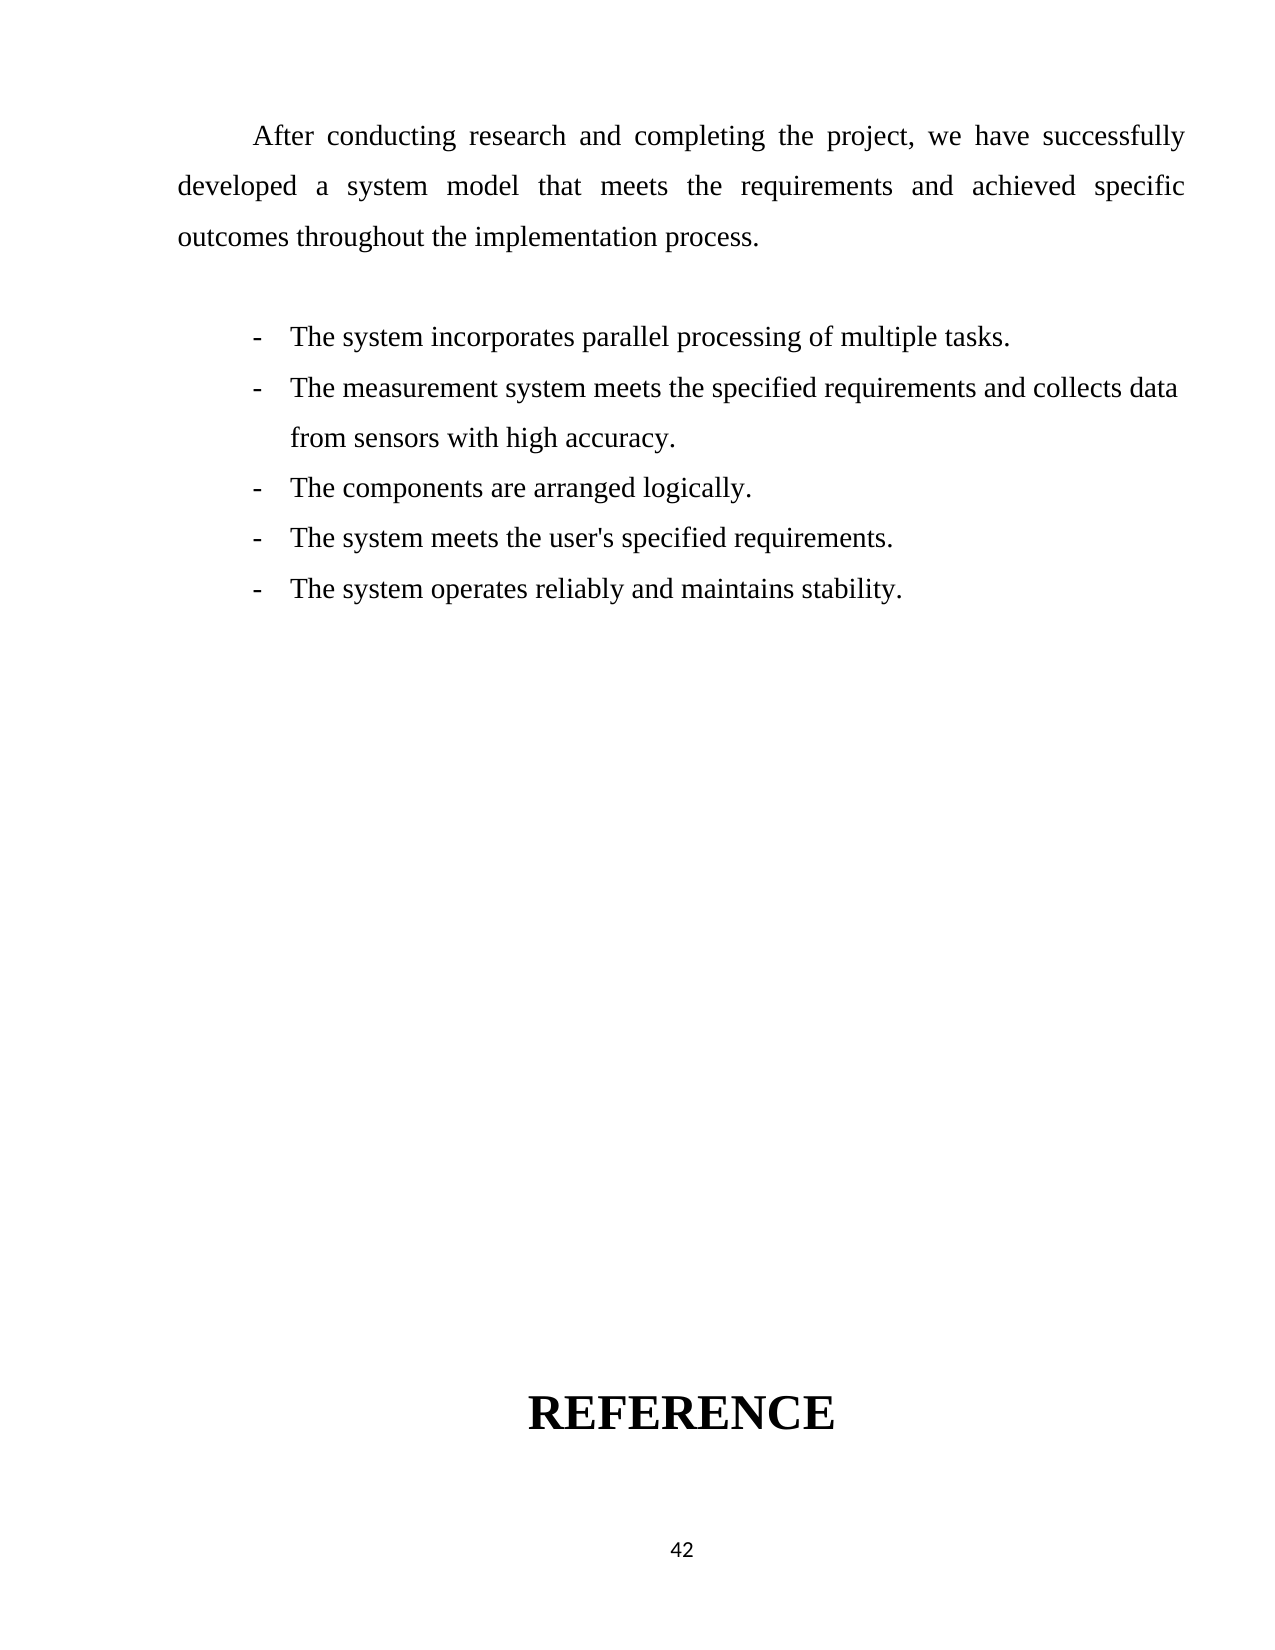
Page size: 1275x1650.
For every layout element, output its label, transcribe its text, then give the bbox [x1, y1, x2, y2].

list The system incorporates parallel processing of multiple tasks. [252, 319, 1186, 353]
list The system meets the user's specified requirements. [252, 521, 1186, 554]
list The components are arranged logically. [252, 470, 1186, 504]
list The system operates reliably and maintains stability. [252, 571, 1186, 604]
subtitle REFERENCE [177, 1383, 1186, 1441]
list The measurement system meets the specified requirements and collects data from sensors with high accuracy. [252, 370, 1186, 453]
list After conducting research and completing the project, we have successfully developed a system model that meets the requirements and achieved specific outcomes throughout the implementation process. [177, 118, 1186, 252]
